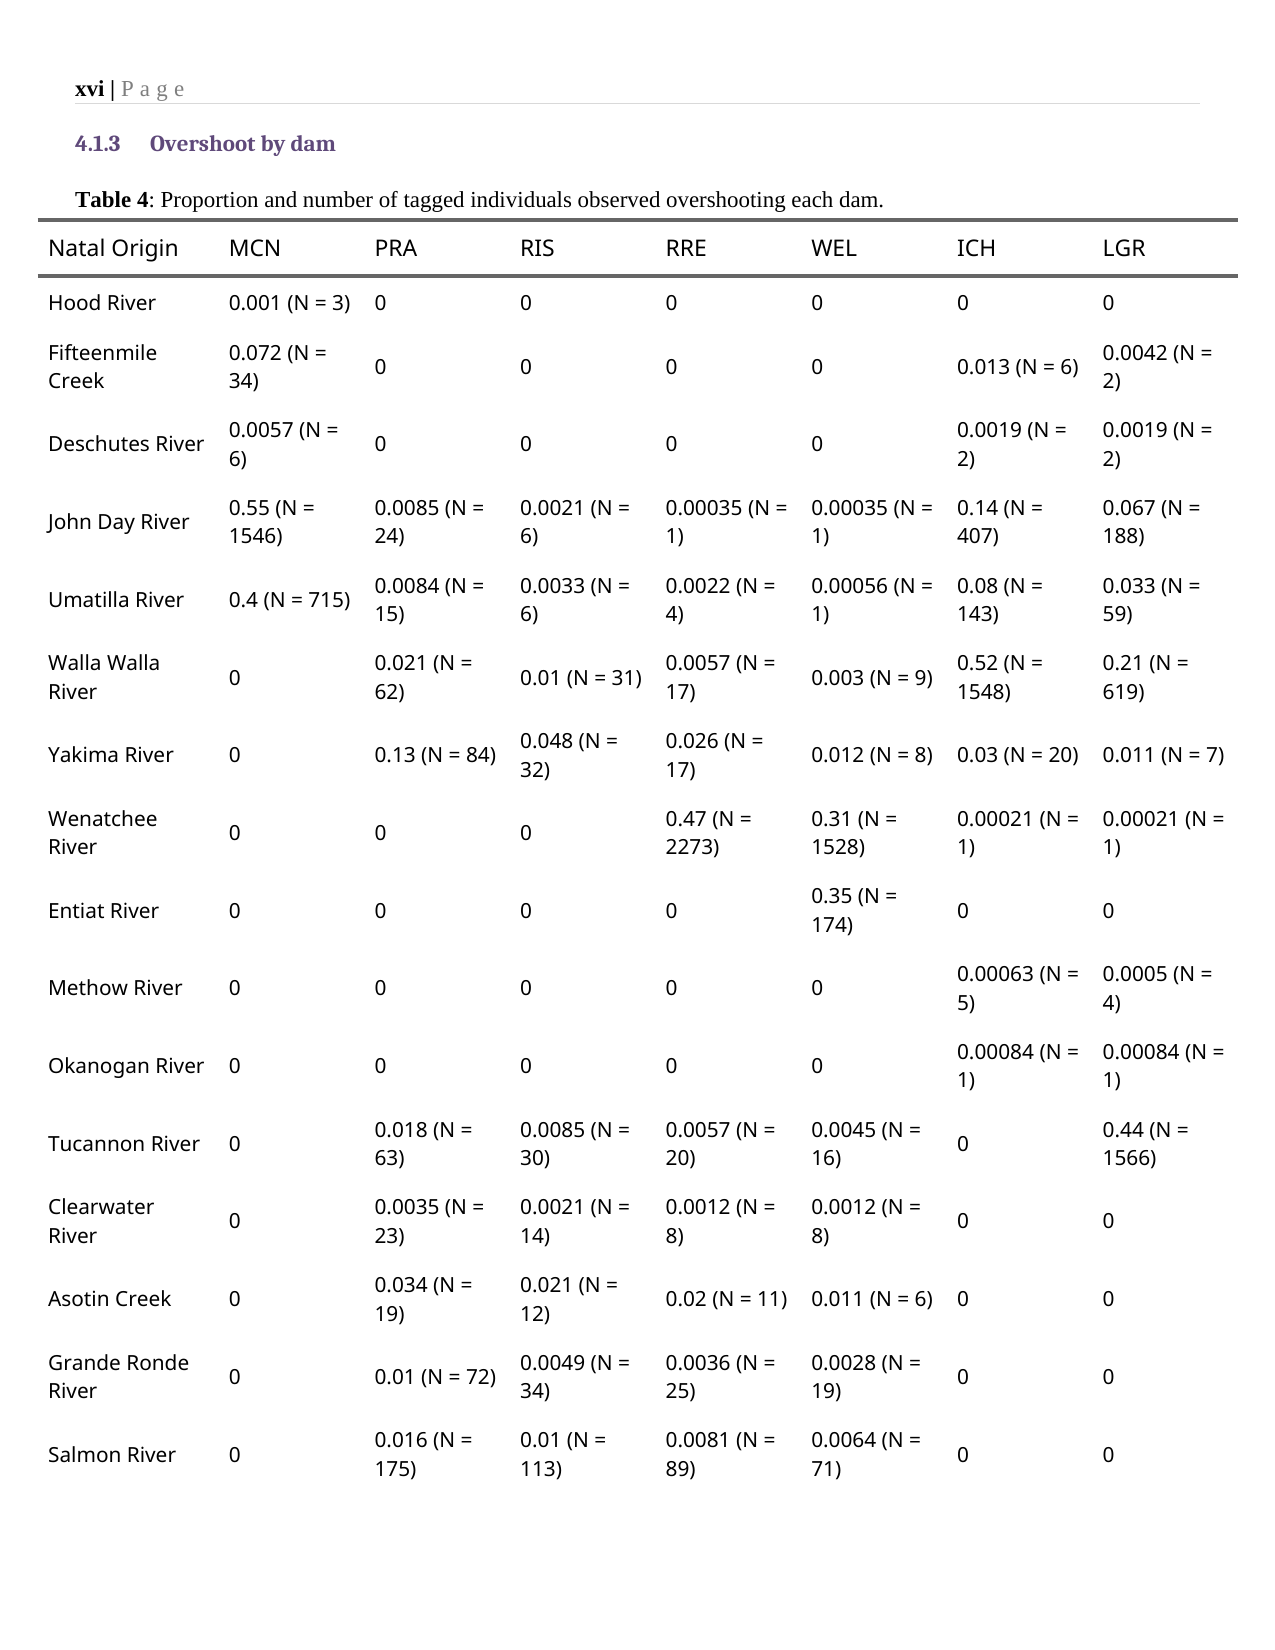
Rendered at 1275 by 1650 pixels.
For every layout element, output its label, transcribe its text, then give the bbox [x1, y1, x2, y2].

table_cell Walla Walla River [38, 638, 218, 716]
table_cell 0 [218, 949, 364, 1027]
table_cell 0 [655, 1027, 801, 1104]
table_cell Salmon River [38, 1415, 218, 1493]
table_cell 0 [364, 794, 509, 871]
subtitle Overshoot by dam [75, 131, 1200, 157]
table_cell 0.0045 (N = 16) [801, 1104, 946, 1182]
table_cell 0.0057 (N = 20) [655, 1104, 801, 1182]
table_cell 0 [946, 1182, 1092, 1260]
table_cell 0 [218, 1415, 364, 1493]
table_cell 0.08 (N = 143) [946, 560, 1092, 638]
table_cell 0.13 (N = 84) [364, 716, 509, 793]
table_cell 0 [364, 327, 509, 405]
table_cell 0 [801, 949, 946, 1027]
table_cell 0.013 (N = 6) [946, 327, 1092, 405]
table_cell 0 [946, 278, 1092, 327]
table_cell 0 [218, 1338, 364, 1415]
table_cell 0 [1092, 1260, 1238, 1337]
table_cell Entiat River [38, 871, 218, 949]
table_cell 0.021 (N = 12) [510, 1260, 655, 1337]
table_cell Deschutes River [38, 405, 218, 483]
table_cell Umatilla River [38, 560, 218, 638]
table_cell 0.0028 (N = 19) [801, 1338, 946, 1415]
table_cell 0 [510, 327, 655, 405]
table_cell 0.0057 (N = 6) [218, 405, 364, 483]
table_cell 0 [510, 278, 655, 327]
table_cell 0.00021 (N = 1) [1092, 794, 1238, 871]
table_header WEL [801, 222, 946, 274]
table_cell 0 [364, 278, 509, 327]
table_cell 0.021 (N = 62) [364, 638, 509, 716]
table_cell Wenatchee River [38, 794, 218, 871]
table_cell 0.072 (N = 34) [218, 327, 364, 405]
table_cell 0.0085 (N = 24) [364, 483, 509, 560]
table_cell 0.011 (N = 6) [801, 1260, 946, 1337]
table_cell 0 [1092, 1338, 1238, 1415]
table_cell John Day River [38, 483, 218, 560]
table_cell Tucannon River [38, 1104, 218, 1182]
table_cell 0.026 (N = 17) [655, 716, 801, 793]
table_cell 0 [655, 949, 801, 1027]
table_cell 0.00063 (N = 5) [946, 949, 1092, 1027]
table_cell 0.00084 (N = 1) [1092, 1027, 1238, 1104]
table_cell 0 [218, 716, 364, 793]
table_cell 0.0012 (N = 8) [655, 1182, 801, 1260]
table_cell 0 [946, 1260, 1092, 1337]
table_cell 0.0021 (N = 14) [510, 1182, 655, 1260]
table_cell 0.003 (N = 9) [801, 638, 946, 716]
table_cell 0.0057 (N = 17) [655, 638, 801, 716]
table_cell 0.067 (N = 188) [1092, 483, 1238, 560]
table_cell 0.001 (N = 3) [218, 278, 364, 327]
table_cell 0 [510, 1027, 655, 1104]
table_cell 0.44 (N = 1566) [1092, 1104, 1238, 1182]
table_cell 0.0084 (N = 15) [364, 560, 509, 638]
table_cell 0.21 (N = 619) [1092, 638, 1238, 716]
table_cell 0.01 (N = 72) [364, 1338, 509, 1415]
table_cell 0.14 (N = 407) [946, 483, 1092, 560]
table_cell Hood River [38, 278, 218, 327]
table_cell 0 [510, 794, 655, 871]
table_header ICH [946, 222, 1092, 274]
table_cell 0.034 (N = 19) [364, 1260, 509, 1337]
table_cell 0.00084 (N = 1) [946, 1027, 1092, 1104]
text Table 4: Proportion and number of tagged individuals observed overshooting each dam. [75, 186, 1200, 212]
table_cell 0.016 (N = 175) [364, 1415, 509, 1493]
table_cell 0.01 (N = 31) [510, 638, 655, 716]
table_cell Clearwater River [38, 1182, 218, 1260]
table_cell 0 [801, 327, 946, 405]
table_cell 0.52 (N = 1548) [946, 638, 1092, 716]
table_cell 0.4 (N = 715) [218, 560, 364, 638]
table_cell 0.0081 (N = 89) [655, 1415, 801, 1493]
table_cell 0 [655, 871, 801, 949]
table_header RIS [510, 222, 655, 274]
table_cell Okanogan River [38, 1027, 218, 1104]
table_cell 0 [655, 278, 801, 327]
table_header PRA [364, 222, 509, 274]
table_cell 0 [1092, 1182, 1238, 1260]
table_cell 0 [801, 278, 946, 327]
table_cell Fifteenmile Creek [38, 327, 218, 405]
table_cell 0 [218, 794, 364, 871]
table_cell 0 [510, 949, 655, 1027]
table_cell 0 [218, 871, 364, 949]
table_cell 0.033 (N = 59) [1092, 560, 1238, 638]
table_cell 0.00021 (N = 1) [946, 794, 1092, 871]
table_cell 0.0005 (N = 4) [1092, 949, 1238, 1027]
table_cell 0.018 (N = 63) [364, 1104, 509, 1182]
table_cell 0.02 (N = 11) [655, 1260, 801, 1337]
table_cell 0 [364, 405, 509, 483]
table_cell 0.47 (N = 2273) [655, 794, 801, 871]
table_cell 0.0036 (N = 25) [655, 1338, 801, 1415]
table_cell 0 [1092, 871, 1238, 949]
table_cell 0.048 (N = 32) [510, 716, 655, 793]
table_cell 0 [218, 1104, 364, 1182]
table_cell 0.0035 (N = 23) [364, 1182, 509, 1260]
table_cell 0 [1092, 278, 1238, 327]
table_cell 0 [946, 1104, 1092, 1182]
table_cell 0.0042 (N = 2) [1092, 327, 1238, 405]
table_cell 0.03 (N = 20) [946, 716, 1092, 793]
table_cell 0.0064 (N = 71) [801, 1415, 946, 1493]
table_header LGR [1092, 222, 1238, 274]
table_cell 0.0019 (N = 2) [946, 405, 1092, 483]
table_cell 0.0085 (N = 30) [510, 1104, 655, 1182]
table_cell 0.0022 (N = 4) [655, 560, 801, 638]
table_cell Grande Ronde River [38, 1338, 218, 1415]
table_cell Methow River [38, 949, 218, 1027]
table_cell 0.0019 (N = 2) [1092, 405, 1238, 483]
table_cell 0.012 (N = 8) [801, 716, 946, 793]
table_cell 0 [801, 405, 946, 483]
table_cell 0 [510, 405, 655, 483]
table_header MCN [218, 222, 364, 274]
table_cell 0 [218, 1027, 364, 1104]
table_cell 0.0033 (N = 6) [510, 560, 655, 638]
table_cell 0.01 (N = 113) [510, 1415, 655, 1493]
table_cell 0.0012 (N = 8) [801, 1182, 946, 1260]
table_cell 0 [364, 871, 509, 949]
table_cell 0 [946, 1415, 1092, 1493]
table_cell 0.0021 (N = 6) [510, 483, 655, 560]
table_cell 0 [364, 1027, 509, 1104]
table_cell 0.35 (N = 174) [801, 871, 946, 949]
table_cell 0.31 (N = 1528) [801, 794, 946, 871]
table_cell 0 [218, 1260, 364, 1337]
table_cell 0.00035 (N = 1) [801, 483, 946, 560]
table_cell 0 [1092, 1415, 1238, 1493]
table_cell 0 [946, 871, 1092, 949]
table_cell 0 [510, 871, 655, 949]
table_cell 0.0049 (N = 34) [510, 1338, 655, 1415]
table_cell 0 [801, 1027, 946, 1104]
table_header Natal Origin [38, 222, 218, 274]
table_cell 0 [655, 405, 801, 483]
table_cell 0.011 (N = 7) [1092, 716, 1238, 793]
table_cell 0 [946, 1338, 1092, 1415]
table_cell 0 [218, 638, 364, 716]
table_cell 0.00056 (N = 1) [801, 560, 946, 638]
table_cell 0.55 (N = 1546) [218, 483, 364, 560]
table_cell Yakima River [38, 716, 218, 793]
table_cell 0 [655, 327, 801, 405]
table_cell 0.00035 (N = 1) [655, 483, 801, 560]
table_header RRE [655, 222, 801, 274]
table_cell 0 [218, 1182, 364, 1260]
table_cell 0 [364, 949, 509, 1027]
table_cell Asotin Creek [38, 1260, 218, 1337]
